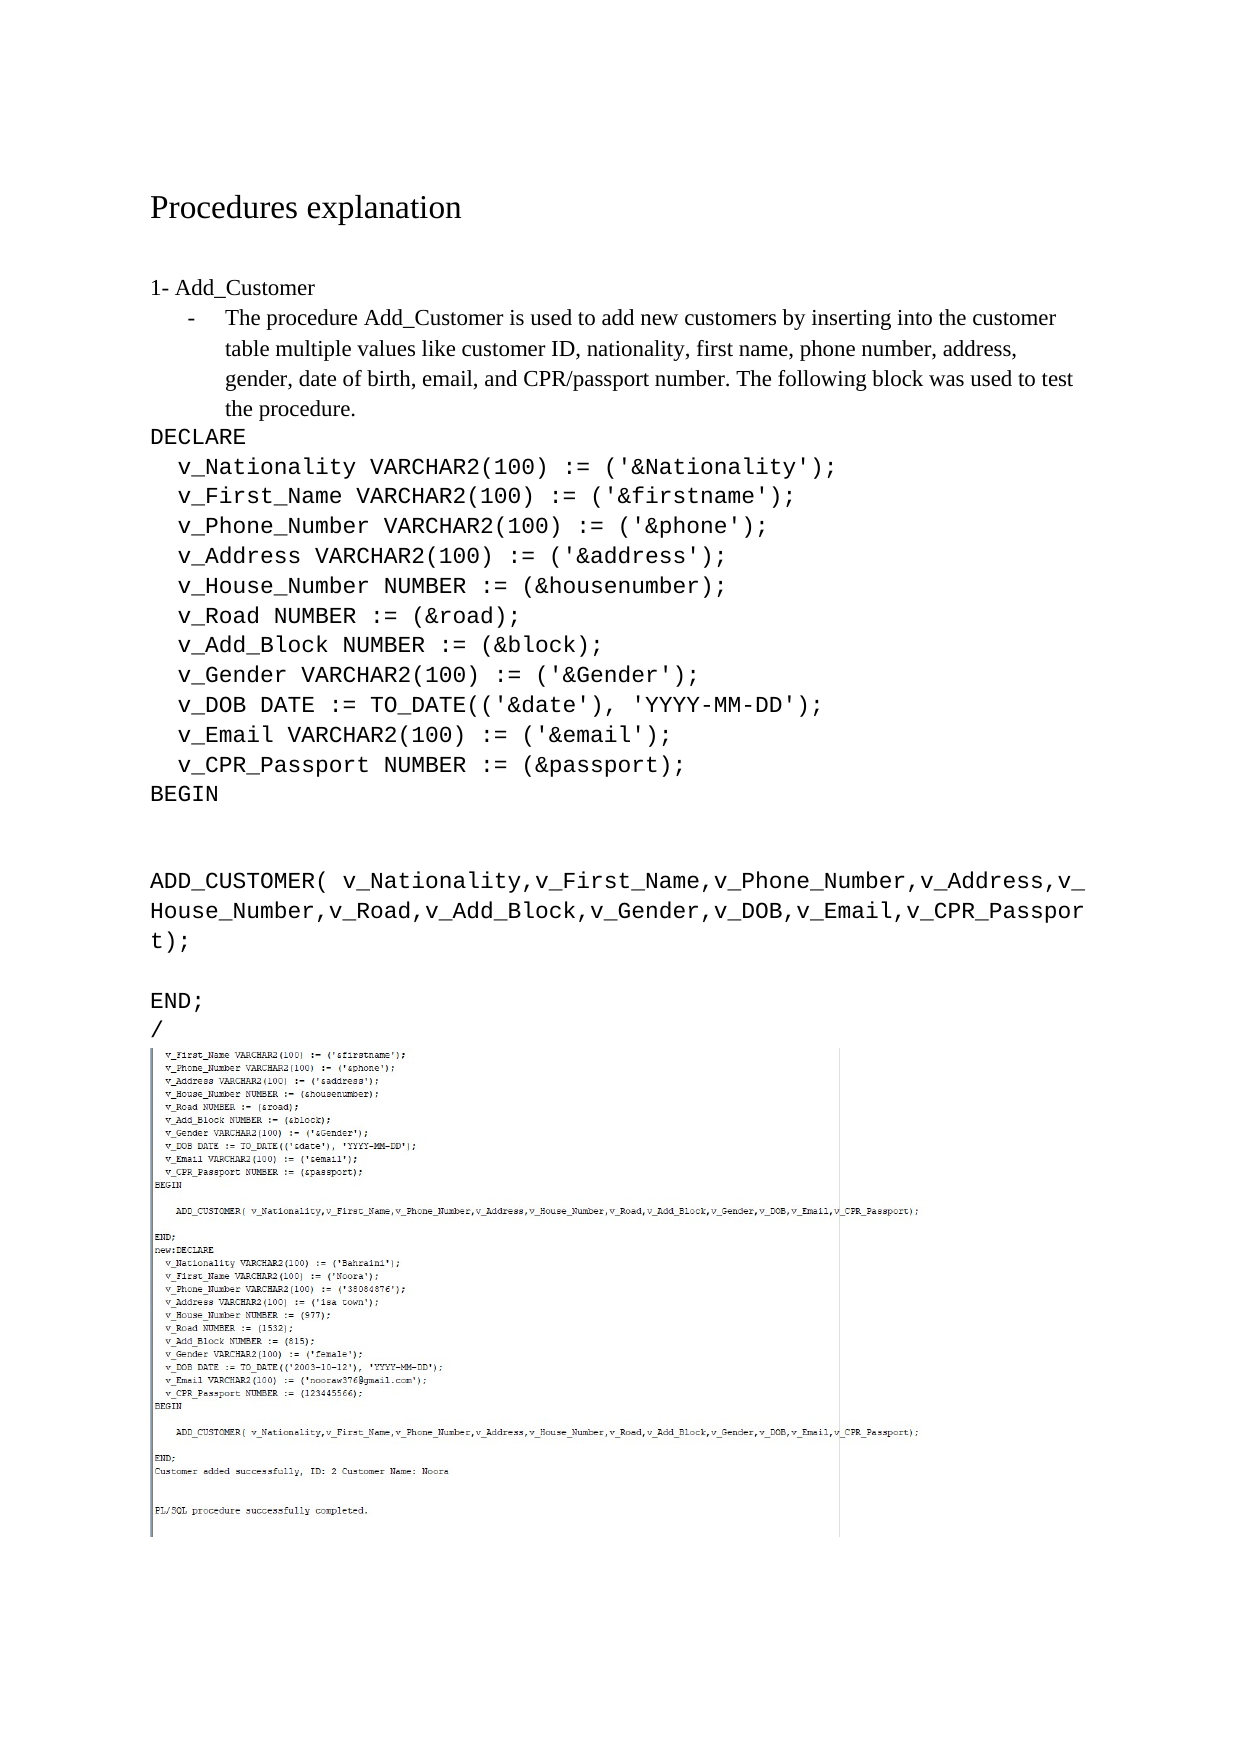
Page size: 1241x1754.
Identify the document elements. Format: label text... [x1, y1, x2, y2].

subtitle v_Add_Block NUMBER := (&block); [150, 634, 1090, 660]
subtitle v_DOB DATE := TO_DATE(('&date'), 'YYYY-MM-DD'); [150, 693, 1090, 719]
subtitle Procedures explanation [150, 187, 1090, 226]
subtitle v_First_Name VARCHAR2(100) := ('&firstname'); [150, 485, 1090, 511]
subtitle v_Email VARCHAR2(100) := ('&email'); [150, 723, 1090, 749]
subtitle v_House_Number NUMBER := (&housenumber); [150, 574, 1090, 600]
subtitle ADD_CUSTOMER( v_Nationality,v_First_Name,v_Phone_Number,v_Address,v_House_Number,v_Road,v_Add_Block,v_Gender,v_DOB,v_Email,v_CPR_Passport); [150, 842, 1090, 955]
subtitle BEGIN [150, 783, 1090, 809]
list The procedure Add_Customer is used to add new customers by inserting into the customer table multiple values like customer ID, nationality, first name, phone number, address, gender, date of birth, email, and CPR/passport number. The following block was used to test the procedure. [187, 304, 1090, 421]
subtitle v_Address VARCHAR2(100) := ('&address'); [150, 544, 1090, 570]
subtitle v_CPR_Passport NUMBER := (&passport); [150, 753, 1090, 779]
subtitle v_Phone_Number VARCHAR2(100) := ('&phone'); [150, 515, 1090, 541]
subtitle v_Nationality VARCHAR2(100) := ('&Nationality'); [150, 455, 1090, 481]
subtitle v_Gender VARCHAR2(100) := ('&Gender'); [150, 664, 1090, 689]
subtitle END; [150, 989, 1090, 1015]
subtitle DECLARE [150, 425, 1090, 451]
text 1- Add_Customer [150, 274, 1090, 301]
picture [150, 1048, 955, 1537]
subtitle v_Road NUMBER := (&road); [150, 604, 1090, 630]
subtitle / [150, 1019, 1090, 1045]
